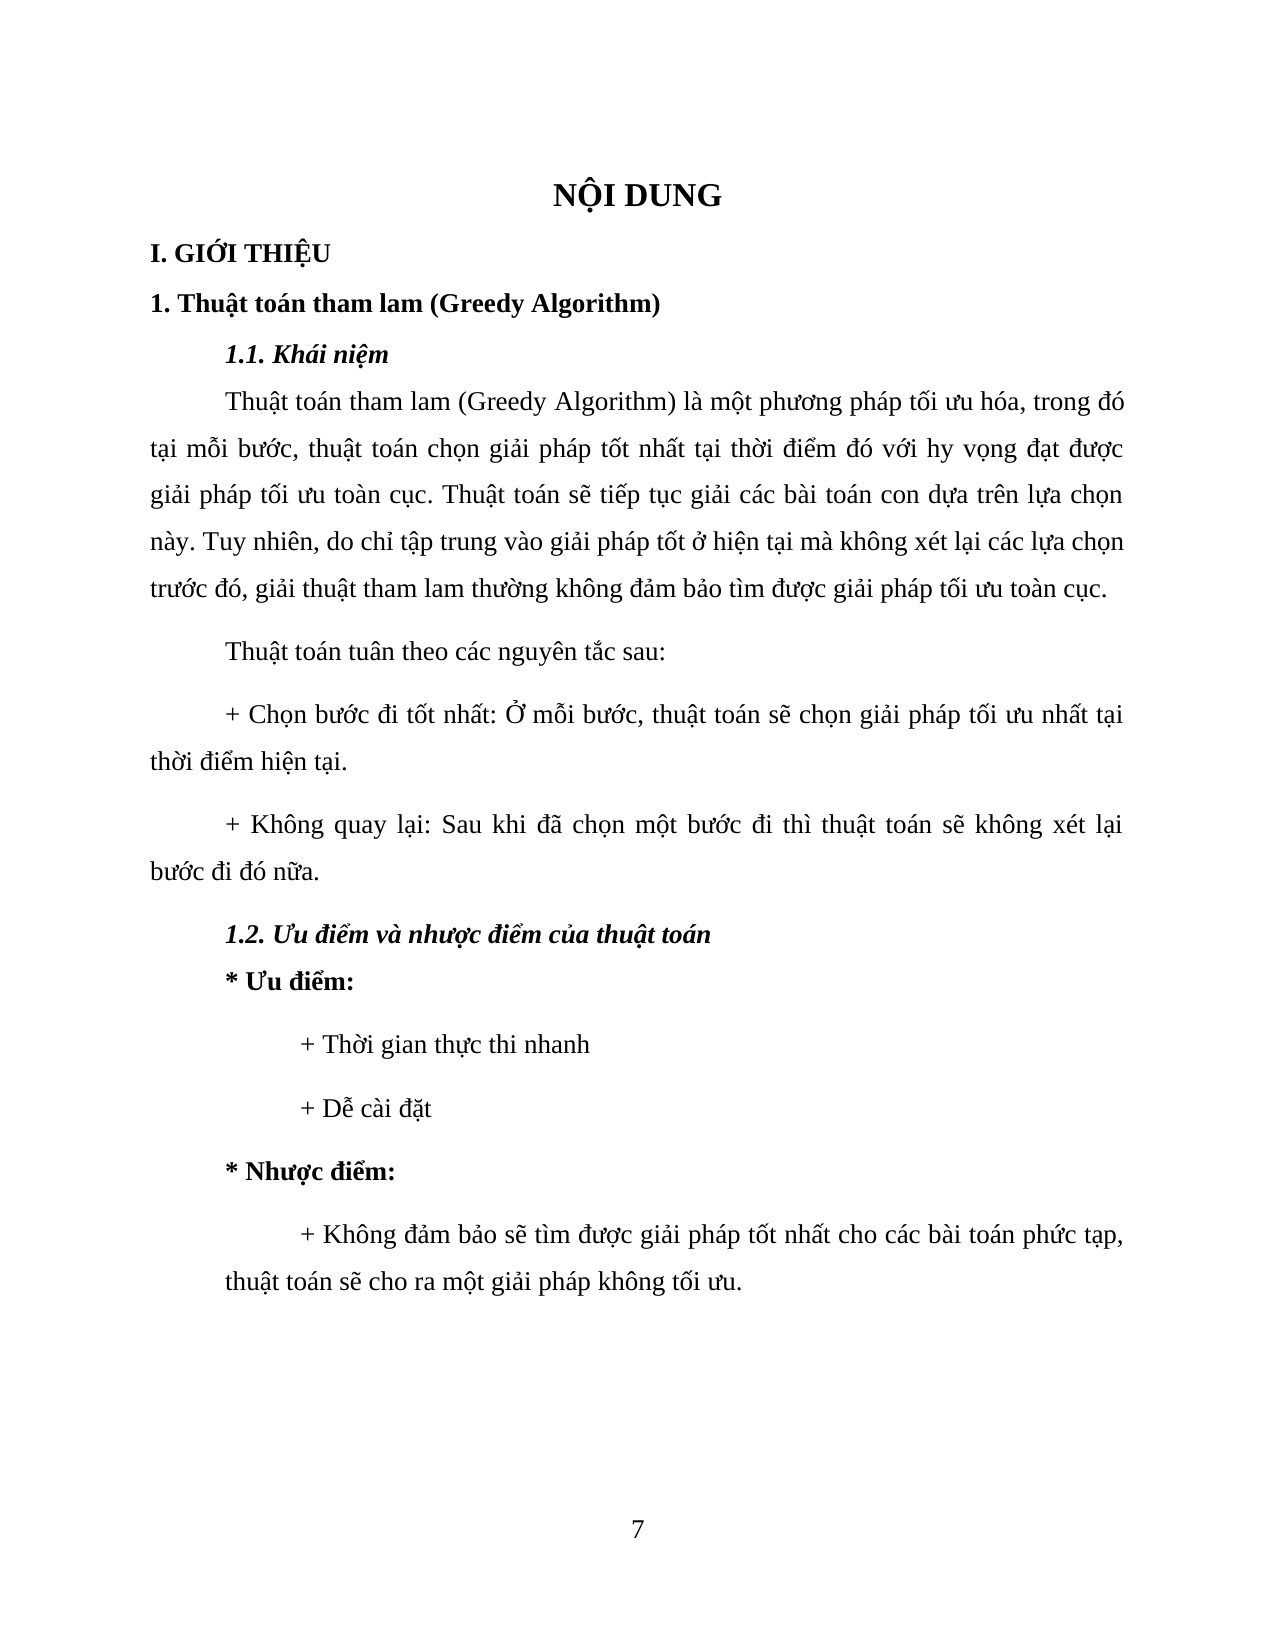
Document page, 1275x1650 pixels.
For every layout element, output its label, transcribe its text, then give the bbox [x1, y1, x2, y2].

text + Dễ cài đặt [150, 1092, 1125, 1123]
text * Nhược điểm: [150, 1155, 1125, 1186]
text + Thời gian thực thi nhanh [150, 1028, 1125, 1059]
subtitle I. GIỚI THIỆU [150, 237, 1125, 268]
text + Không quay lại: Sau khi đã chọn một bước đi thì thuật toán sẽ không xét lại bước đi đó nữa. [150, 808, 1125, 886]
text Thuật toán tuân theo các nguyên tắc sau: [150, 635, 1125, 666]
text + Chọn bước đi tốt nhất: Ở mỗi bước, thuật toán sẽ chọn giải pháp tối ưu nhất tại thời điểm hiện tại. [150, 698, 1125, 776]
subtitle 1.2. Ưu điểm và nhược điểm của thuật toán [150, 918, 1125, 949]
text Thuật toán tham lam (Greedy Algorithm) là một phương pháp tối ưu hóa, trong đó tại mỗi bước, thuật toán chọn giải pháp tốt nhất tại thời điểm đó với hy vọng đạt được giải pháp tối ưu toàn cục. Thuật toán sẽ tiếp tục giải các bài toán con dựa trên lựa chọn này. Tuy nhiên, do chỉ tập trung vào giải pháp tốt ở hiện tại mà không xét lại các lựa chọn trước đó, giải thuật tham lam thường không đảm bảo tìm được giải pháp tối ưu toàn cục. [150, 385, 1125, 603]
subtitle NỘI DUNG [150, 175, 1125, 213]
text + Không đảm bảo sẽ tìm được giải pháp tốt nhất cho các bài toán phức tạp, thuật toán sẽ cho ra một giải pháp không tối ưu. [225, 1218, 1125, 1296]
subtitle 1.1. Khái niệm [150, 338, 1125, 369]
subtitle 1. Thuật toán tham lam (Greedy Algorithm) [150, 287, 1125, 319]
text * Ưu điểm: [150, 965, 1125, 996]
